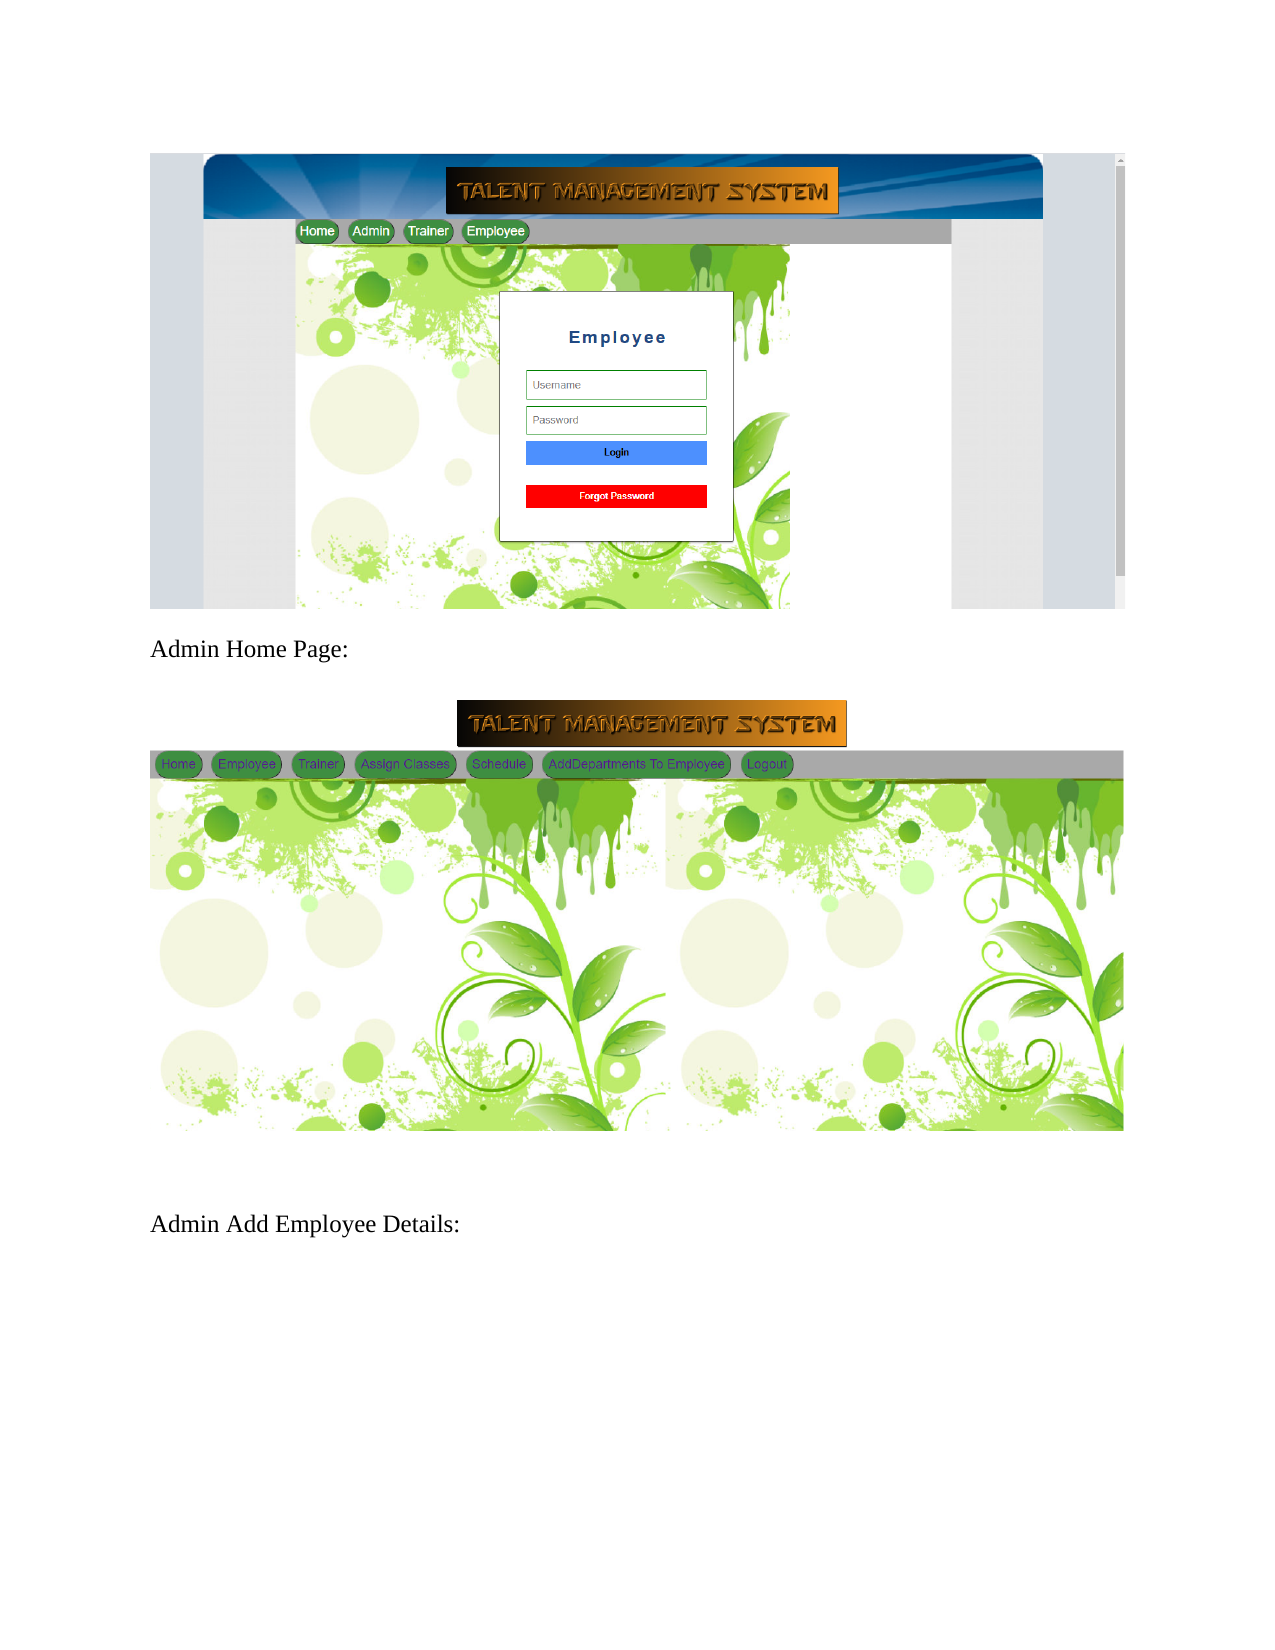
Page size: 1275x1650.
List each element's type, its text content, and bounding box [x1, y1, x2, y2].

picture [150, 150, 1125, 609]
picture [150, 687, 1125, 1131]
text Admin Add Employee Details: [150, 1209, 1125, 1238]
text Admin Home Page: [150, 634, 1125, 663]
